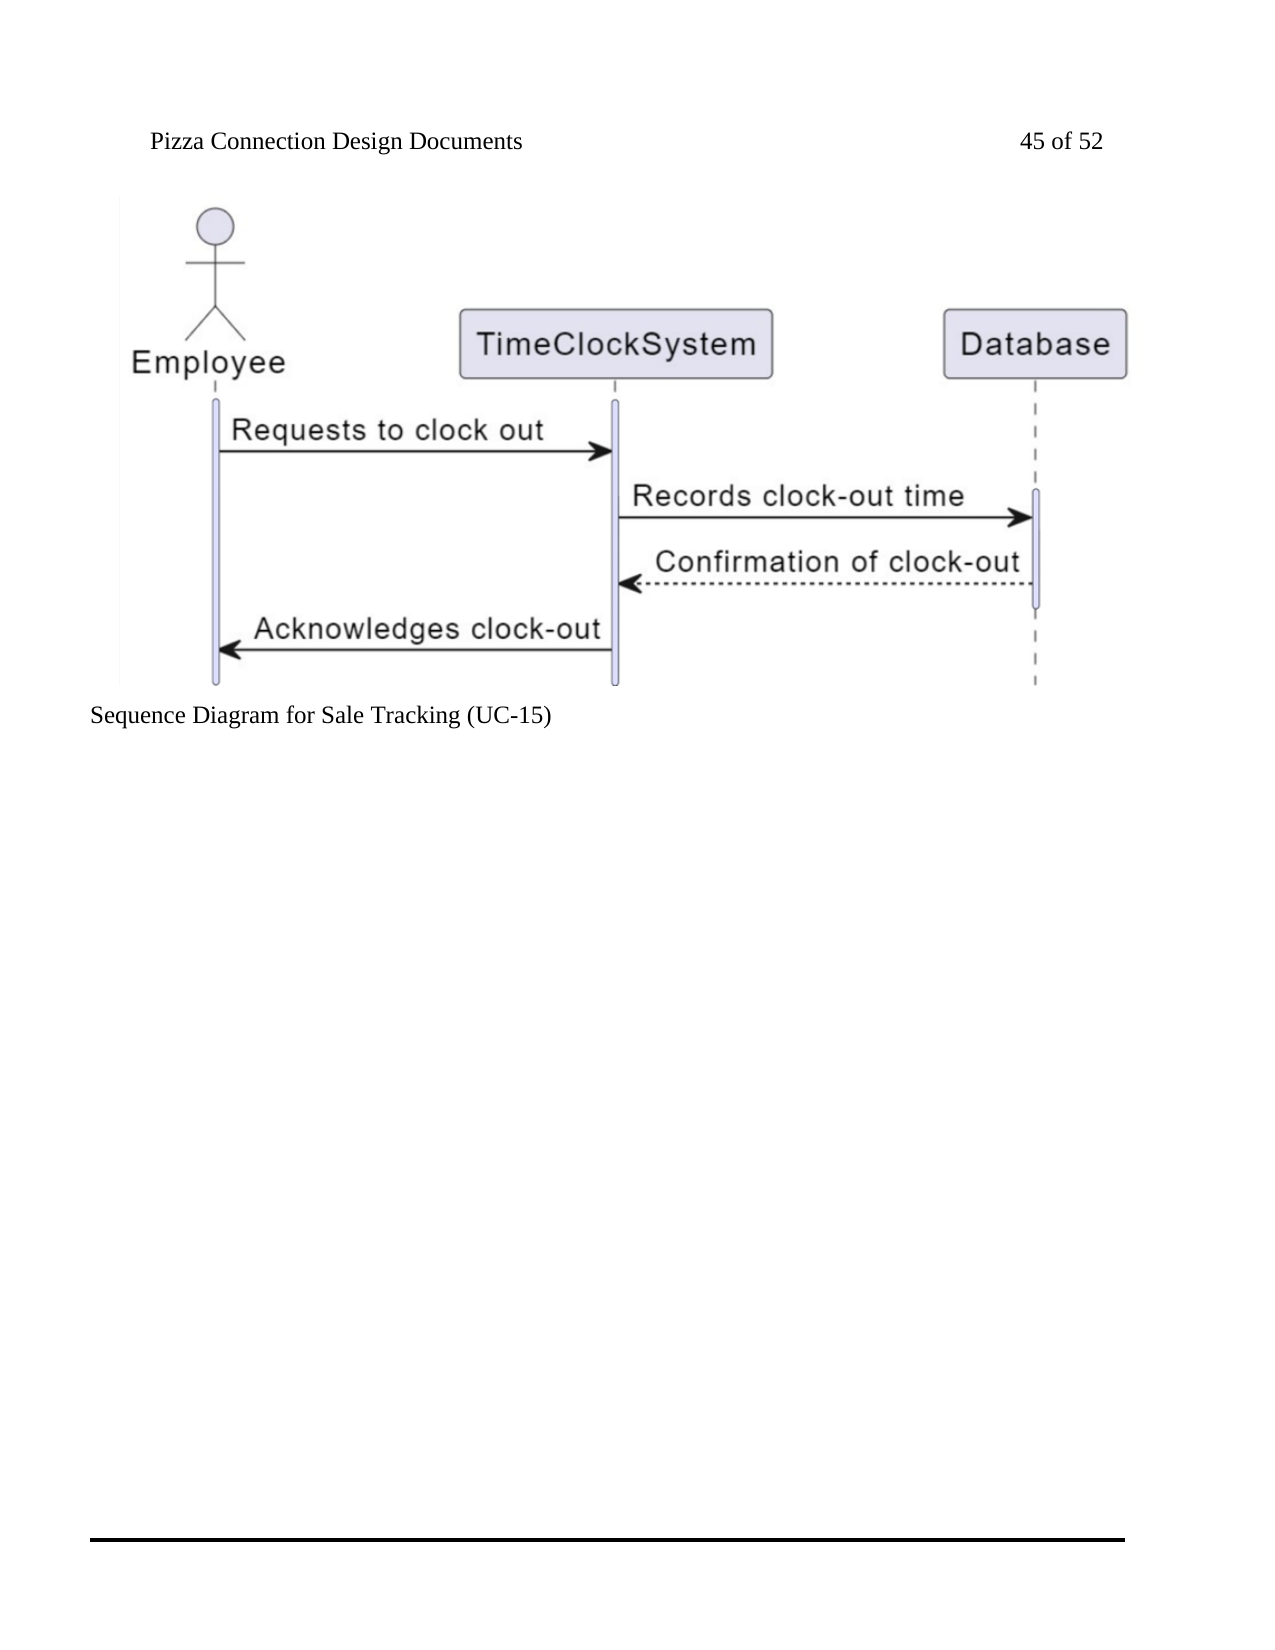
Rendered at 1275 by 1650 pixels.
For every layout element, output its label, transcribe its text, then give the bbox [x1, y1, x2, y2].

text Sequence Diagram for Sale Tracking (UC-15) [90, 700, 1125, 728]
